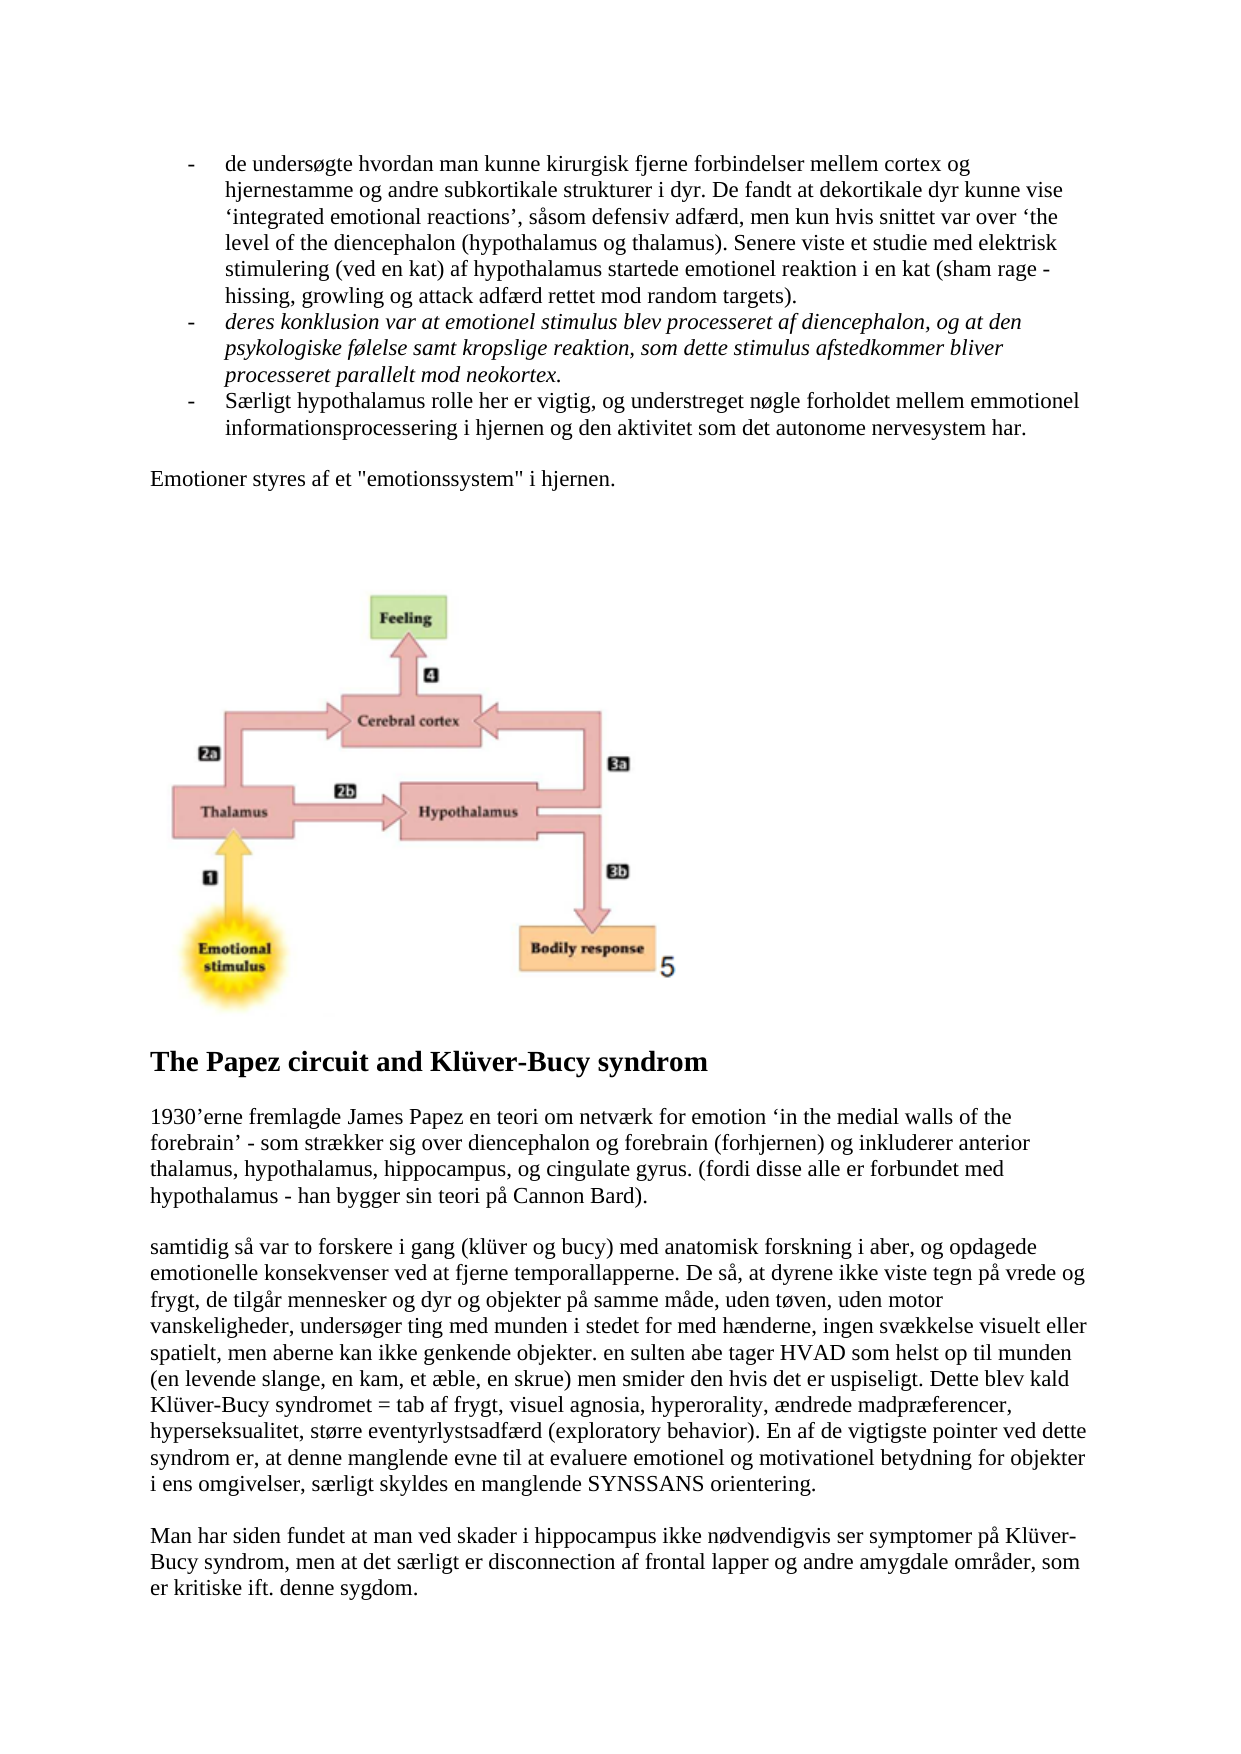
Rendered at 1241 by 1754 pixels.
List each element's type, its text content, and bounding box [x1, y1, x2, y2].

list deres konklusion var at emotionel stimulus blev processeret af diencephalon, og at den psykologiske følelse samt kropslige reaktion, som dette stimulus afstedkommer bliver processeret parallelt mod neokortex. [187, 308, 1090, 387]
text Man har siden fundet at man ved skader i hippocampus ikke nødvendigvis ser symptomer på Klüver-Bucy syndrom, men at det særligt er disconnection af frontal lapper og andre amygdale områder, som er kritiske ift. denne sygdom. [150, 1522, 1090, 1601]
list de undersøgte hvordan man kunne kirurgisk fjerne forbindelser mellem cortex og hjernestamme og andre subkortikale strukturer i dyr. De fandt at dekortikale dyr kunne vise ‘integrated emotional reactions’, såsom defensiv adfærd, men kun hvis snittet var over ‘the level of the diencephalon (hypothalamus og thalamus). Senere viste et studie med elektrisk stimulering (ved en kat) af hypothalamus startede emotionel reaktion i en kat (sham rage - hissing, growling og attack adfærd rettet mod random targets). [187, 150, 1090, 308]
text Emotioner styres af et "emotionssystem" i hjernen. [150, 465, 1090, 491]
text samtidig så var to forskere i gang (klüver og bucy) med anatomisk forskning i aber, og opdagede emotionelle konsekvenser ved at fjerne temporallapperne. De så, at dyrene ikke viste tegn på vrede og frygt, de tilgår mennesker og dyr og objekter på samme måde, uden tøven, uden motor vanskeligheder, undersøger ting med munden i stedet for med hænderne, ingen svækkelse visuelt eller spatielt, men aberne kan ikke genkende objekter. en sulten abe tager HVAD som helst op til munden (en levende slange, en kam, et æble, en skrue) men smider den hvis det er uspiseligt. Dette blev kald Klüver-Bucy syndromet = tab af frygt, visuel agnosia, hyperorality, ændrede madpræferencer, hyperseksualitet, større eventyrlystsadfærd (exploratory behavior). En af de vigtigste pointer ved dette syndrom er, at denne manglende evne til at evaluere emotionel og motivationel betydning for objekter i ens omgivelser, særligt skyldes en manglende SYNSSANS orientering. [150, 1233, 1090, 1497]
text 1930’erne fremlagde James Papez en teori om netværk for emotion ‘in the medial walls of the forebrain’ - som strækker sig over diencephalon og forebrain (forhjernen) og inkluderer anterior thalamus, hypothalamus, hippocampus, og cingulate gyrus. (fordi disse alle er forbundet med hypothalamus - han bygger sin teori på Cannon Bard). [150, 1103, 1090, 1208]
picture [150, 567, 707, 1020]
text The Papez circuit and Klüver-Bucy syndrom [150, 1044, 1090, 1078]
list Særligt hypothalamus rolle her er vigtig, og understreget nøgle forholdet mellem emmotionel informationsprocessering i hjernen og den aktivitet som det autonome nervesystem har. [187, 387, 1090, 440]
